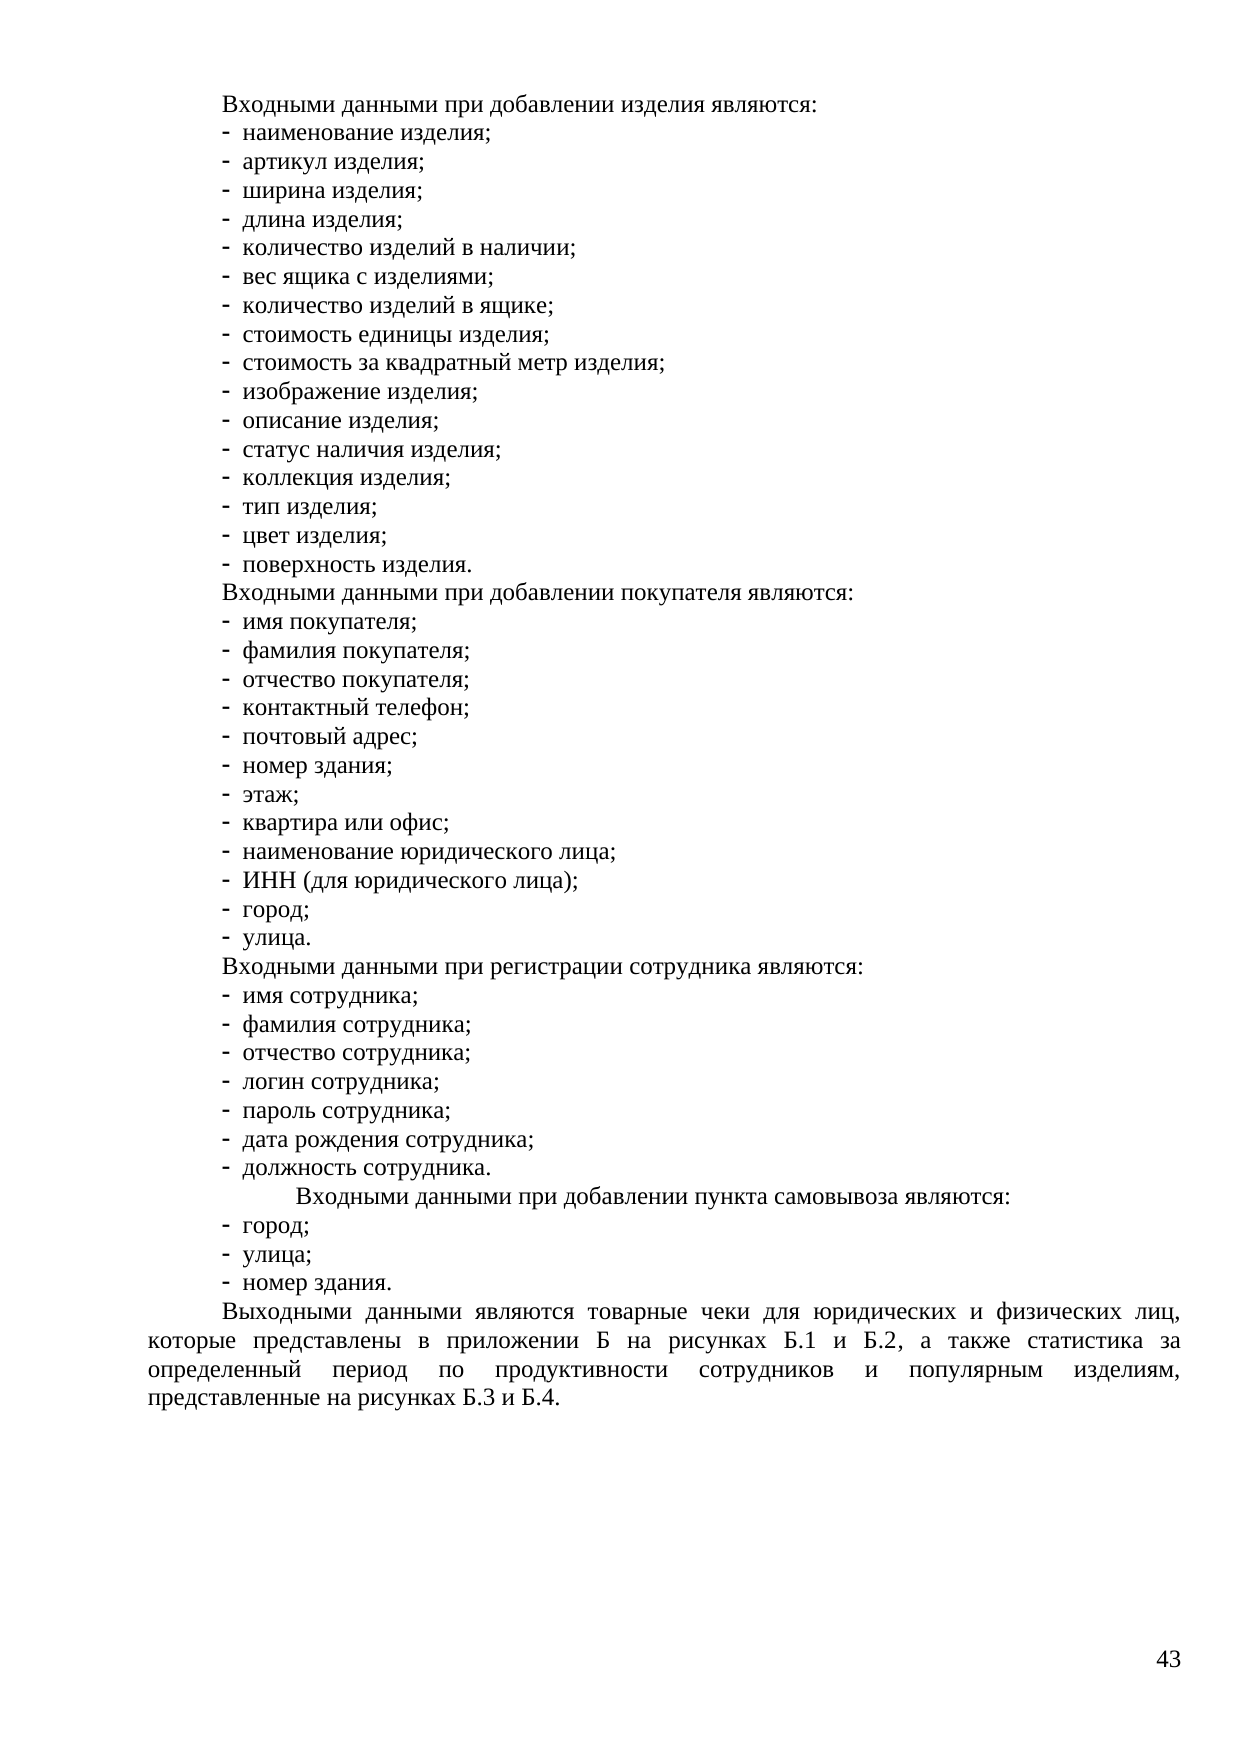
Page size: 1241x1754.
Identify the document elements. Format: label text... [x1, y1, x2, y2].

list Входными данными при добавлении пункта самовывоза являются: [222, 1181, 1181, 1210]
list вес ящика с изделиями; [148, 261, 1181, 290]
text Входными данными при добавлении покупателя являются: [148, 577, 1181, 606]
list цвет изделия; [148, 520, 1181, 549]
list количество изделий в ящике; [148, 290, 1181, 319]
text Выходными данными являются товарные чеки для юридических и физических лиц, которые представлены в приложении Б на рисунках Б.1 и Б.2, а также статистика за определенный период по продуктивности сотрудников и популярным изделиям, представленные на рисунках Б.3 и Б.4. [148, 1296, 1181, 1411]
list отчество сотрудника; [148, 1037, 1181, 1066]
list город; [148, 894, 1181, 922]
list коллекция изделия; [148, 462, 1181, 491]
list этаж; [148, 779, 1181, 807]
text Входными данными при добавлении изделия являются: [148, 89, 1181, 117]
list логин сотрудника; [148, 1066, 1181, 1095]
list контактный телефон; [148, 692, 1181, 721]
list стоимость единицы изделия; [148, 319, 1181, 347]
list имя покупателя; [148, 606, 1181, 635]
list тип изделия; [148, 491, 1181, 520]
list почтовый адрес; [148, 721, 1181, 750]
list количество изделий в наличии; [148, 232, 1181, 261]
list длина изделия; [148, 204, 1181, 232]
list улица; [148, 1239, 1181, 1267]
list изображение изделия; [148, 376, 1181, 405]
list улица. [148, 922, 1181, 951]
list статус наличия изделия; [148, 434, 1181, 462]
list номер здания. [148, 1267, 1181, 1296]
list квартира или офис; [148, 807, 1181, 836]
text Входными данными при регистрации сотрудника являются: [148, 951, 1181, 980]
list артикул изделия; [148, 146, 1181, 175]
list фамилия покупателя; [148, 635, 1181, 664]
list дата рождения сотрудника; [148, 1124, 1181, 1152]
list стоимость за квадратный метр изделия; [148, 347, 1181, 376]
list ИНН (для юридического лица); [148, 865, 1181, 894]
list должность сотрудника. [148, 1152, 1181, 1181]
list имя сотрудника; [148, 980, 1181, 1009]
list номер здания; [148, 750, 1181, 779]
list пароль сотрудника; [148, 1095, 1181, 1124]
list отчество покупателя; [148, 664, 1181, 692]
list наименование юридического лица; [148, 836, 1181, 865]
list поверхность изделия. [148, 549, 1181, 577]
list фамилия сотрудника; [148, 1009, 1181, 1037]
list наименование изделия; [148, 117, 1181, 146]
list город; [148, 1210, 1181, 1239]
list описание изделия; [148, 405, 1181, 434]
list ширина изделия; [148, 175, 1181, 204]
